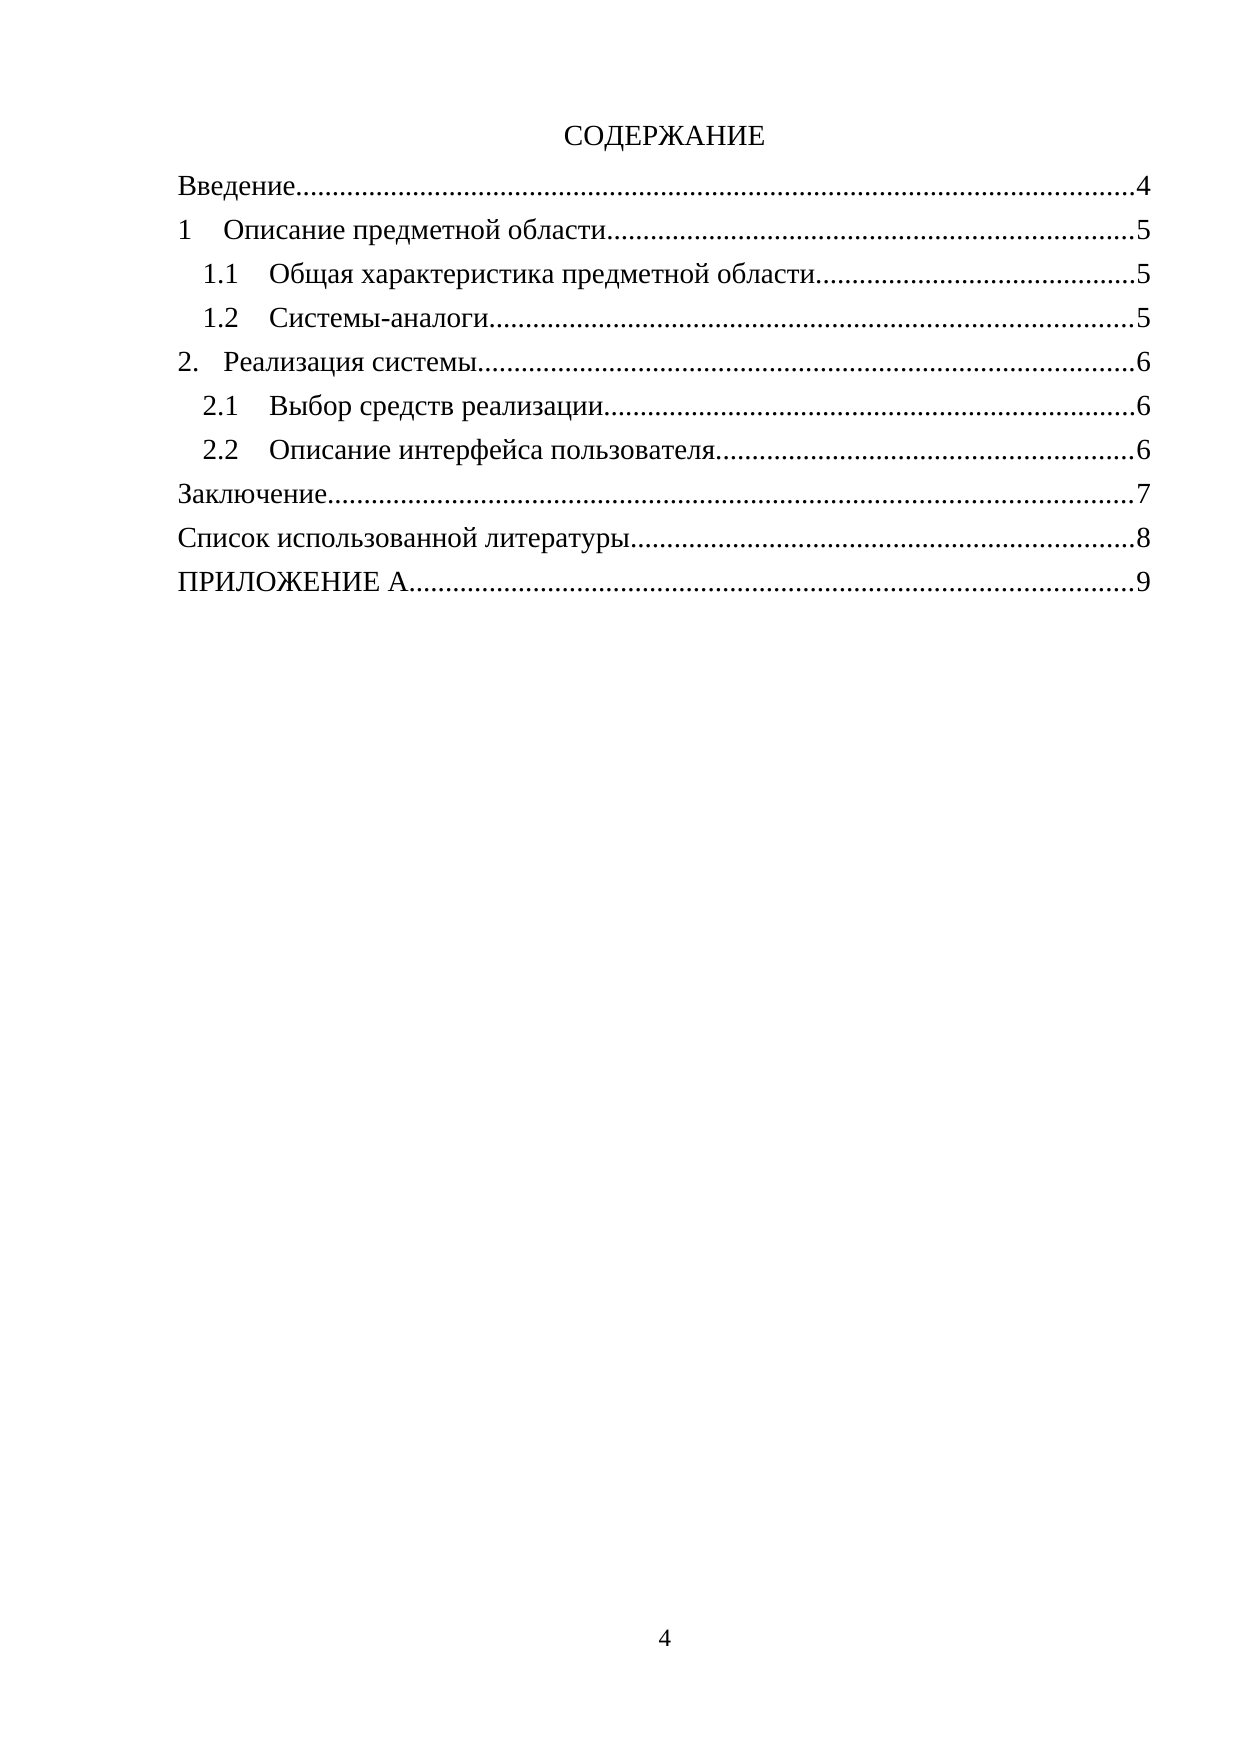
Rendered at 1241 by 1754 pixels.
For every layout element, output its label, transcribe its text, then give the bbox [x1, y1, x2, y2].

text СОДЕРЖАНИЕ [177, 118, 1152, 152]
